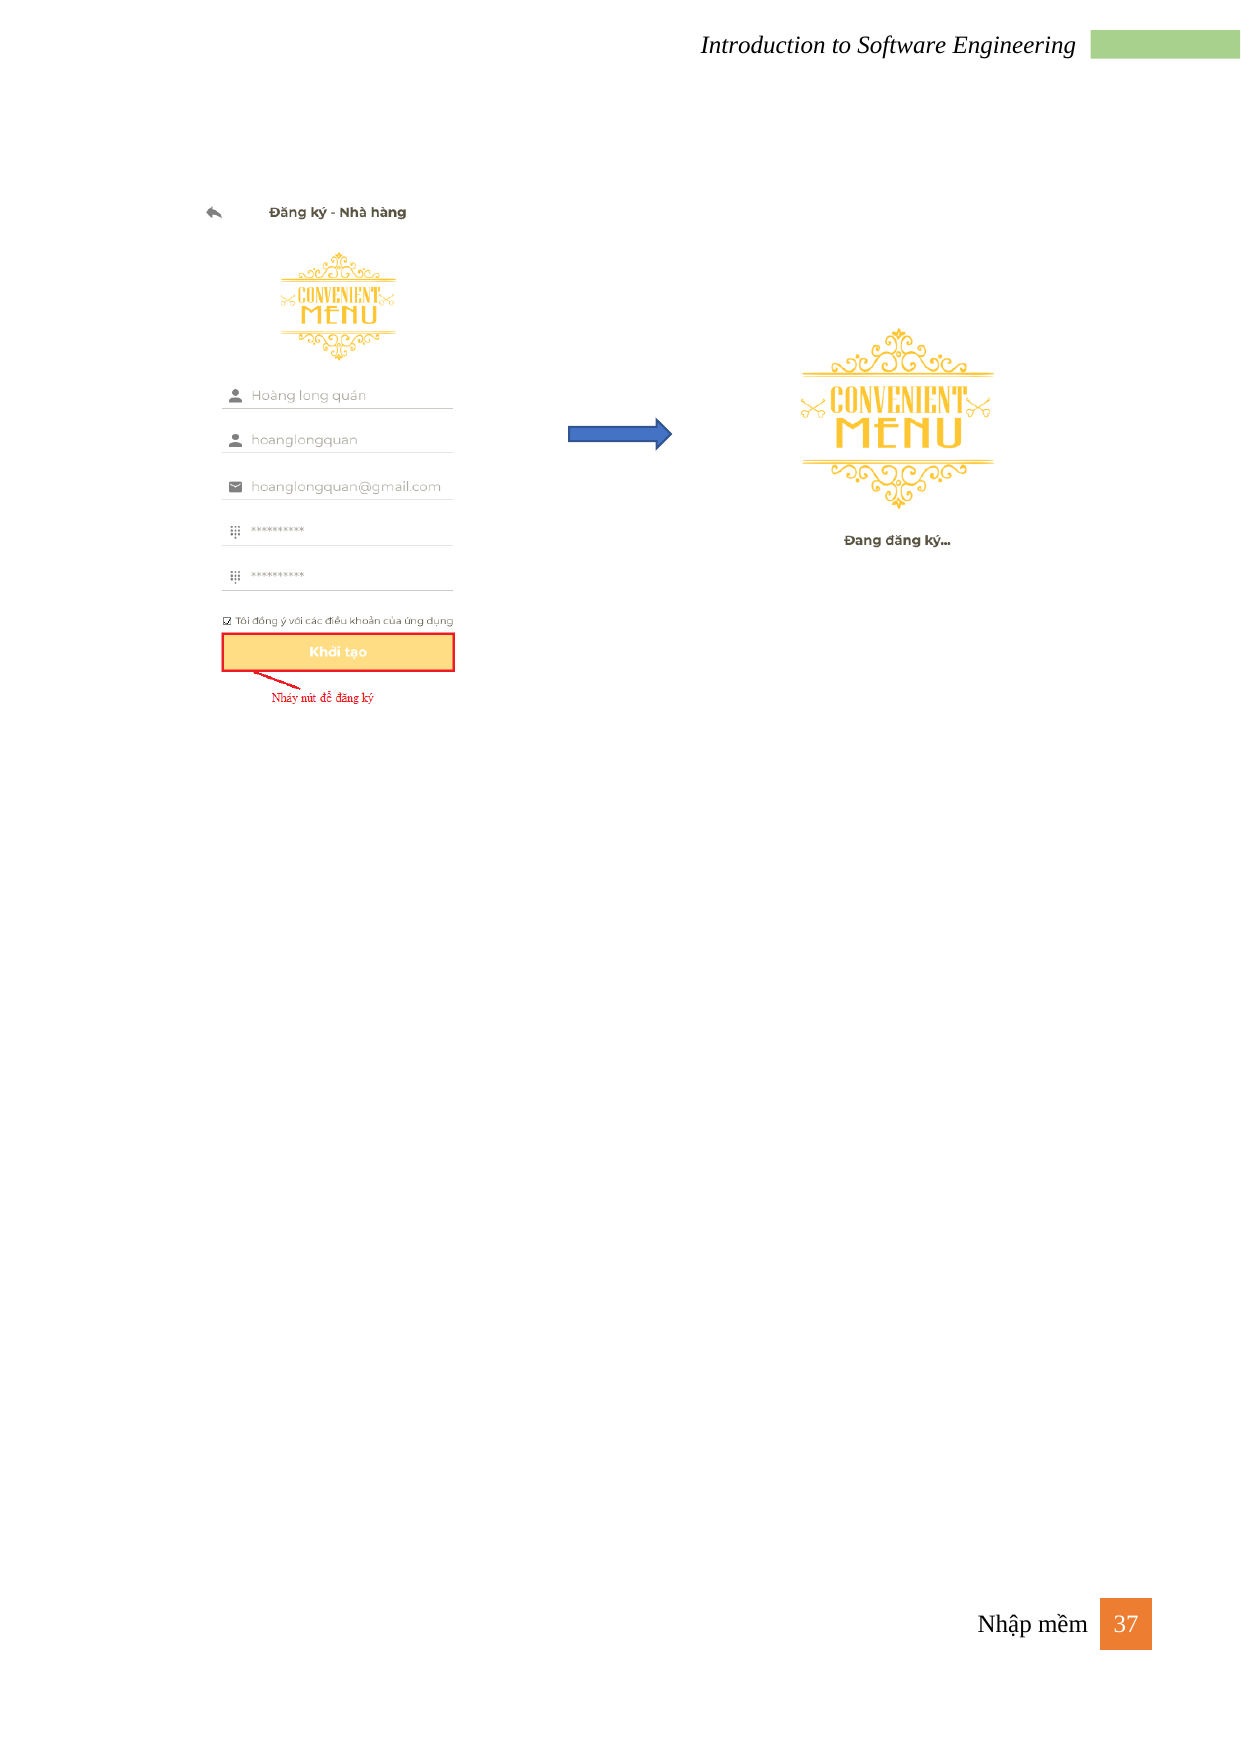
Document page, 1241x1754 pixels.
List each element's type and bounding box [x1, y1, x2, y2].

picture [749, 176, 1045, 701]
picture [189, 190, 485, 716]
